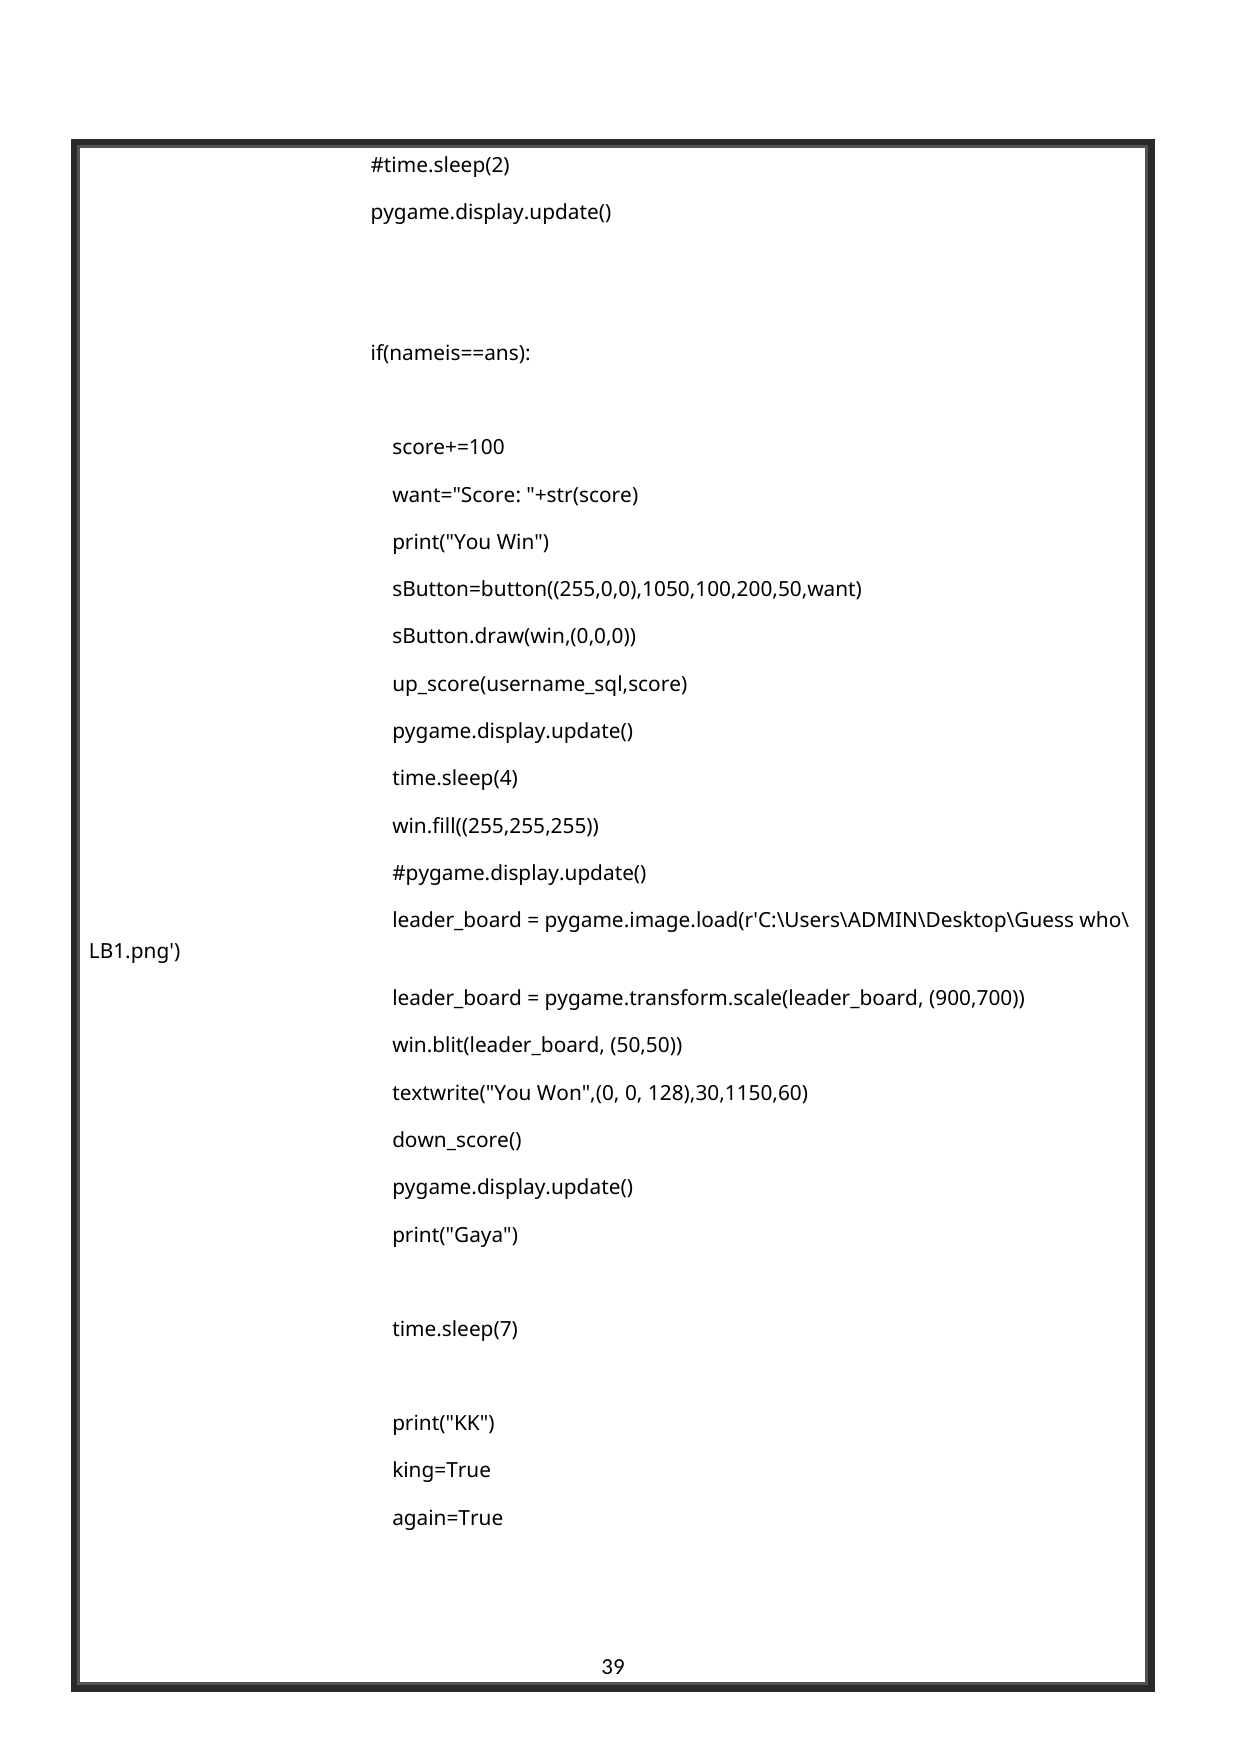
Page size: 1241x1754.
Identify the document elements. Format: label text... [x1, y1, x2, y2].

text down_score() [89, 1125, 1137, 1154]
text leader_board = pygame.image.load(r'C:\Users\ADMIN\Desktop\Guess who\LB1.png') [89, 905, 1137, 964]
text print("Gaya") [89, 1220, 1137, 1248]
text leader_board = pygame.transform.scale(leader_board, (900,700)) [89, 983, 1137, 1012]
text want="Score: "+str(score) [89, 480, 1137, 508]
text time.sleep(4) [89, 763, 1137, 792]
text print("KK") [89, 1408, 1137, 1437]
text pygame.display.update() [89, 1172, 1137, 1201]
text win.fill((255,255,255)) [89, 811, 1137, 839]
text sButton.draw(win,(0,0,0)) [89, 622, 1137, 650]
text time.sleep(7) [89, 1314, 1137, 1342]
text textwrite("You Won",(0, 0, 128),30,1150,60) [89, 1078, 1137, 1106]
text up_score(username_sql,score) [89, 669, 1137, 697]
text win.blit(leader_board, (50,50)) [89, 1031, 1137, 1059]
text pygame.display.update() [89, 716, 1137, 745]
text print("You Win") [89, 527, 1137, 556]
text score+=100 [89, 432, 1137, 461]
text #pygame.display.update() [89, 858, 1137, 887]
text if(nameis==ans): [89, 338, 1137, 367]
text #time.sleep(2) [89, 150, 1137, 178]
text pygame.display.update() [89, 197, 1137, 226]
text again=True [89, 1503, 1137, 1531]
text king=True [89, 1455, 1137, 1484]
text sButton=button((255,0,0),1050,100,200,50,want) [89, 574, 1137, 603]
